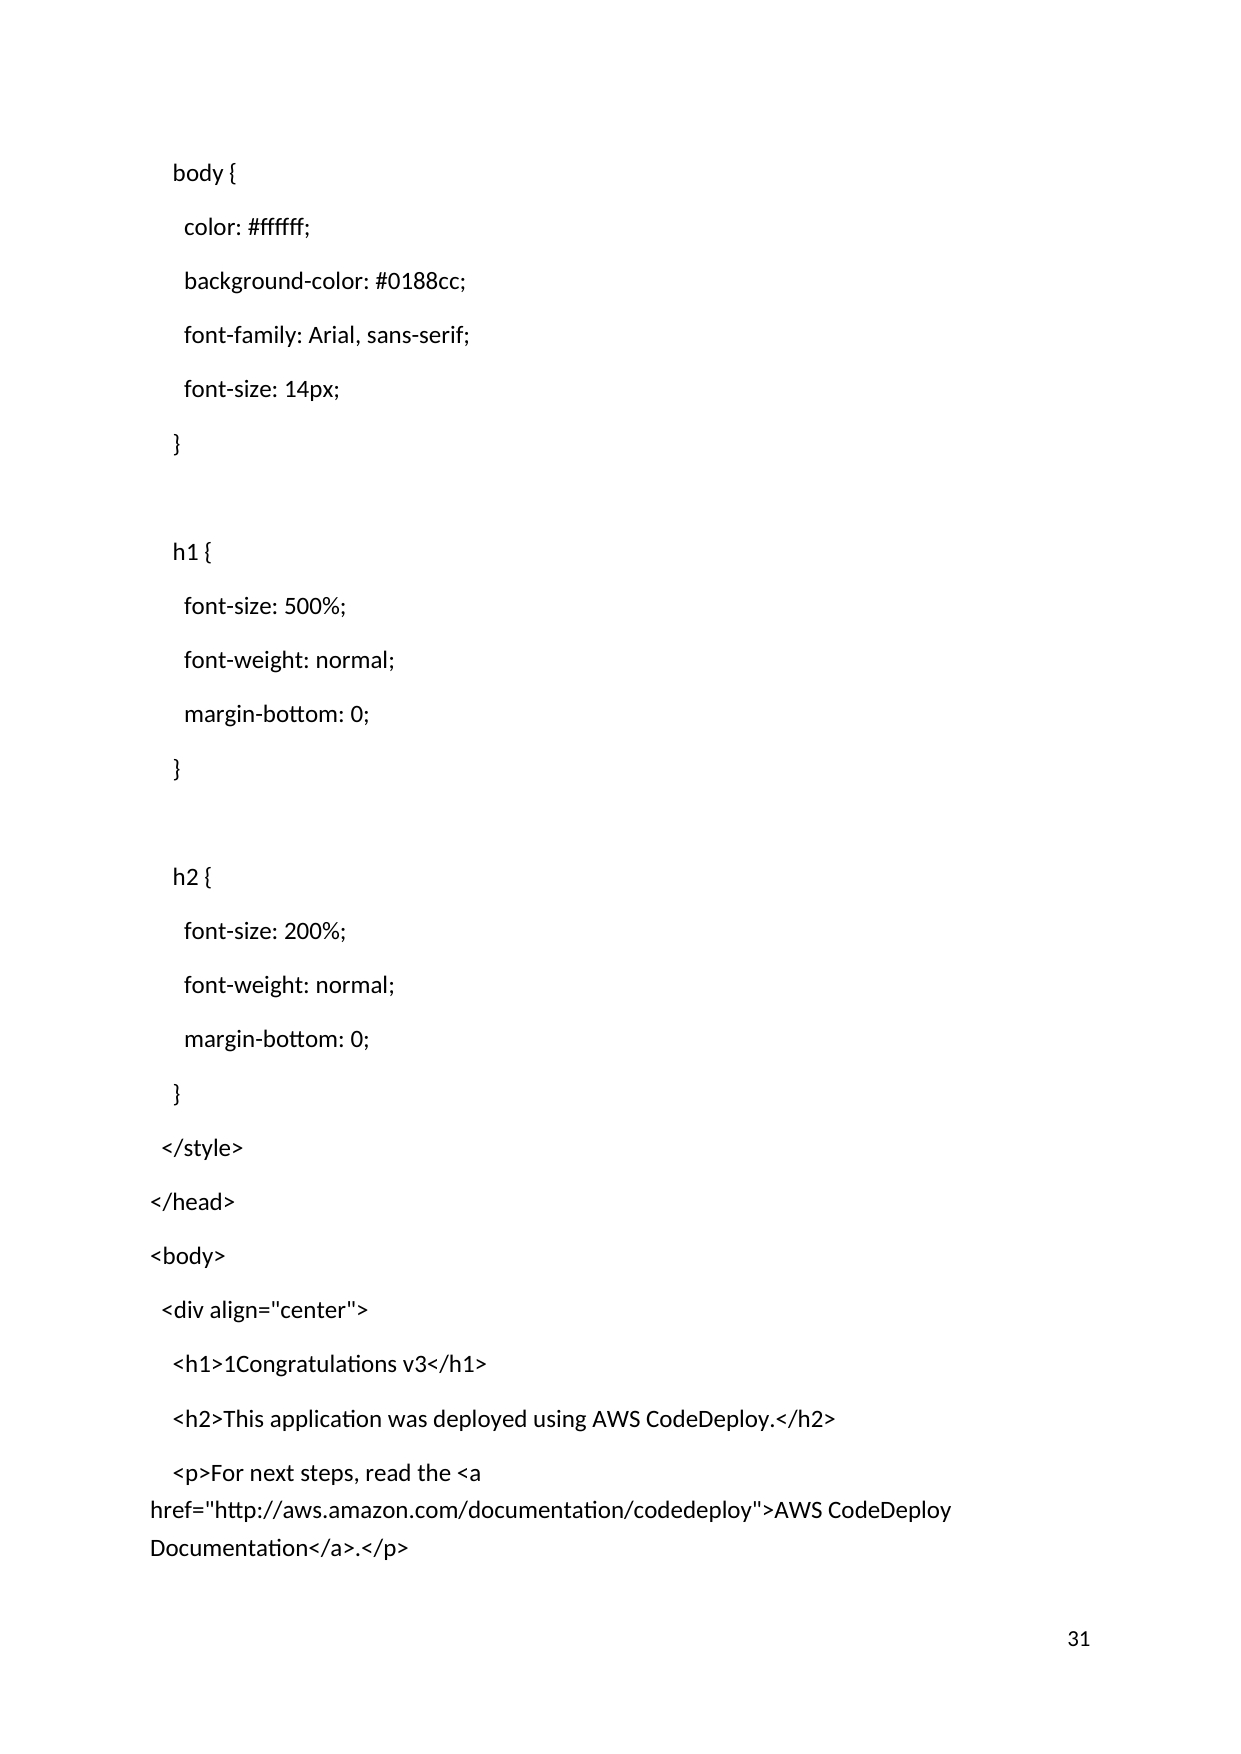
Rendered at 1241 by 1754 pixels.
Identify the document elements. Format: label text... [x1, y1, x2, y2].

text } [150, 421, 1090, 458]
text </head> [150, 1179, 1090, 1217]
text font-size: 500%; [150, 583, 1090, 621]
text background-color: #0188cc; [150, 258, 1090, 296]
text <p>For next steps, read the <a href="http://aws.amazon.com/documentation/codedeploy">AWS CodeDeploy Documentation</a>.</p> [150, 1450, 1090, 1562]
text font-weight: normal; [150, 962, 1090, 1000]
text <h2>This application was deployed using AWS CodeDeploy.</h2> [150, 1396, 1090, 1433]
text <div align="center"> [150, 1287, 1090, 1325]
text font-family: Arial, sans-serif; [150, 312, 1090, 350]
text body { [150, 150, 1090, 187]
text color: #ffffff; [150, 204, 1090, 242]
text } [150, 746, 1090, 783]
text margin-bottom: 0; [150, 692, 1090, 729]
text } [150, 1071, 1090, 1108]
text font-weight: normal; [150, 637, 1090, 675]
text font-size: 200%; [150, 908, 1090, 946]
text </style> [150, 1125, 1090, 1162]
text h2 { [150, 854, 1090, 892]
text margin-bottom: 0; [150, 1017, 1090, 1054]
text font-size: 14px; [150, 367, 1090, 404]
text <body> [150, 1233, 1090, 1271]
text h1 { [150, 529, 1090, 567]
text <h1>1Congratulations v3</h1> [150, 1342, 1090, 1379]
